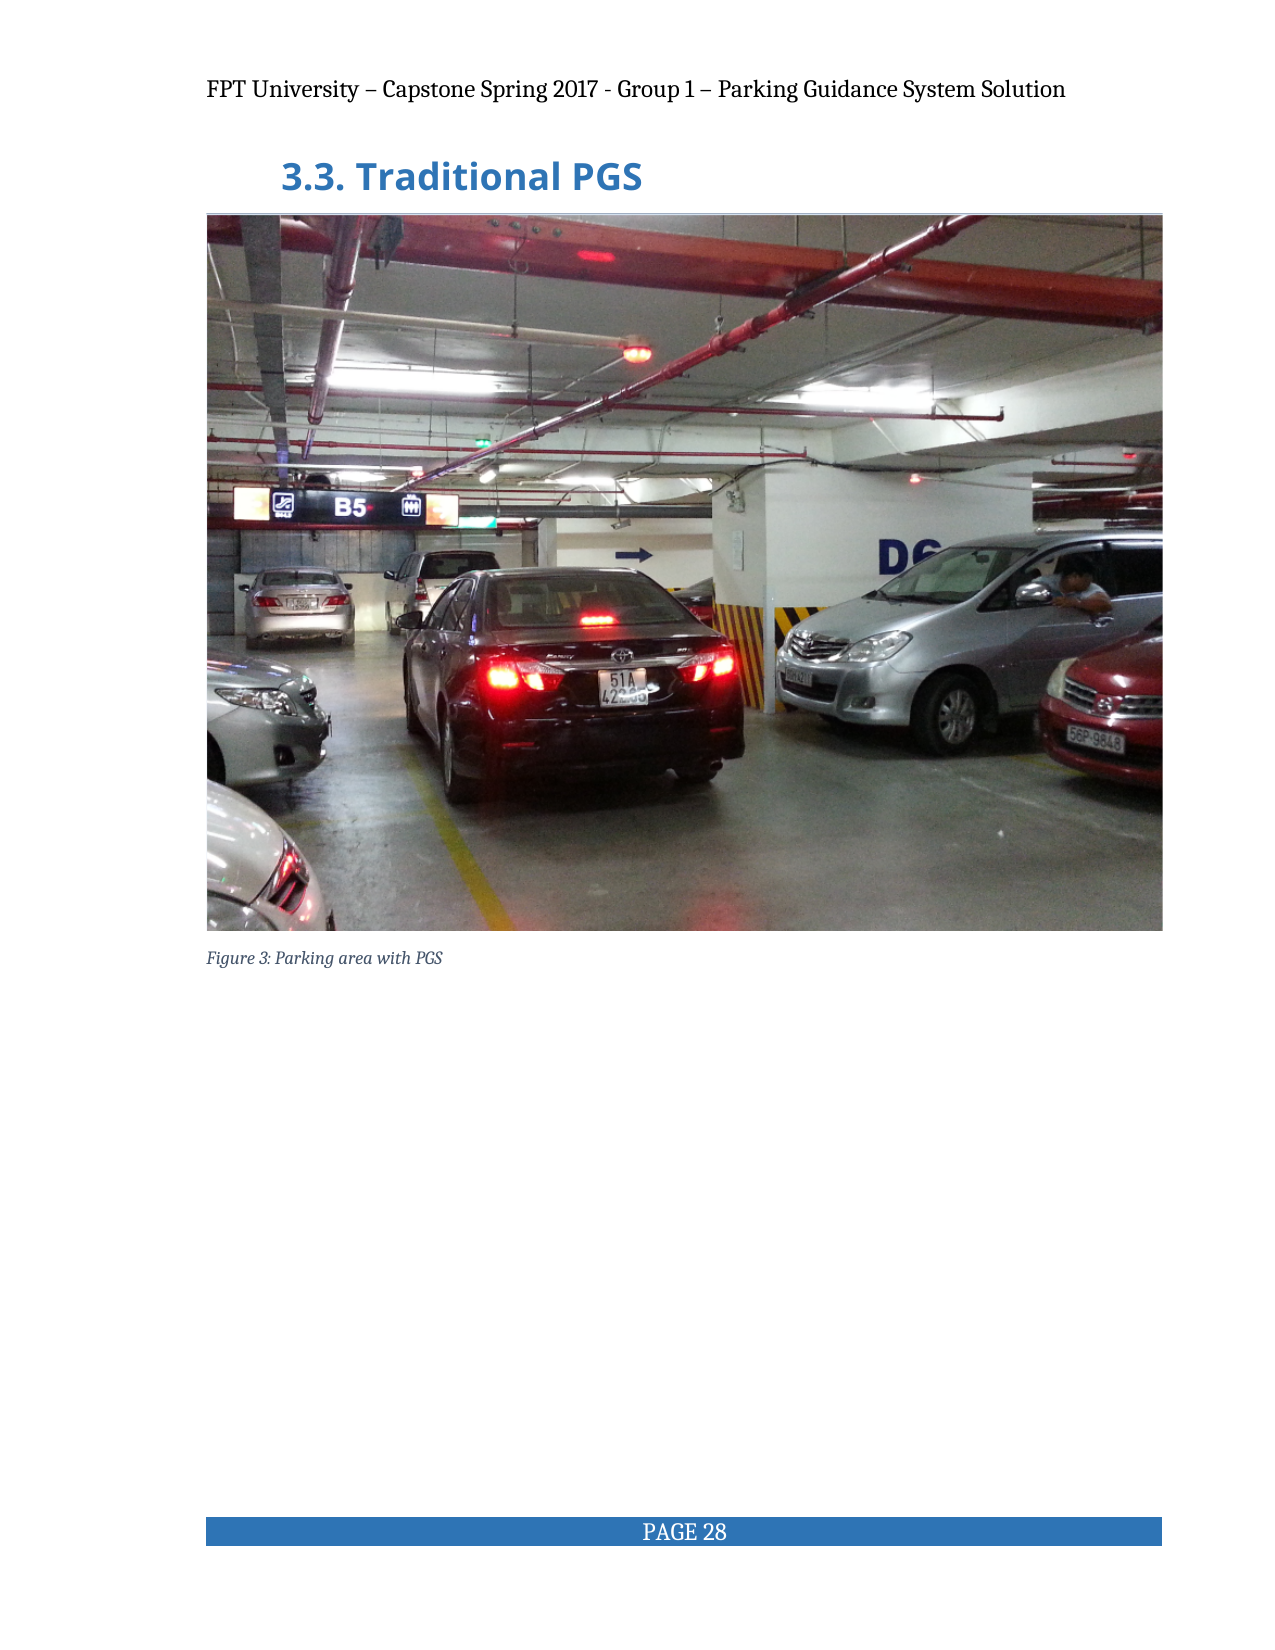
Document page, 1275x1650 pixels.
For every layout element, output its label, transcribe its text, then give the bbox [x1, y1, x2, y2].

picture [206, 213, 1163, 931]
subtitle Traditional PGS [206, 150, 1162, 201]
text Figure 3: Parking area with PGS [206, 948, 1162, 969]
